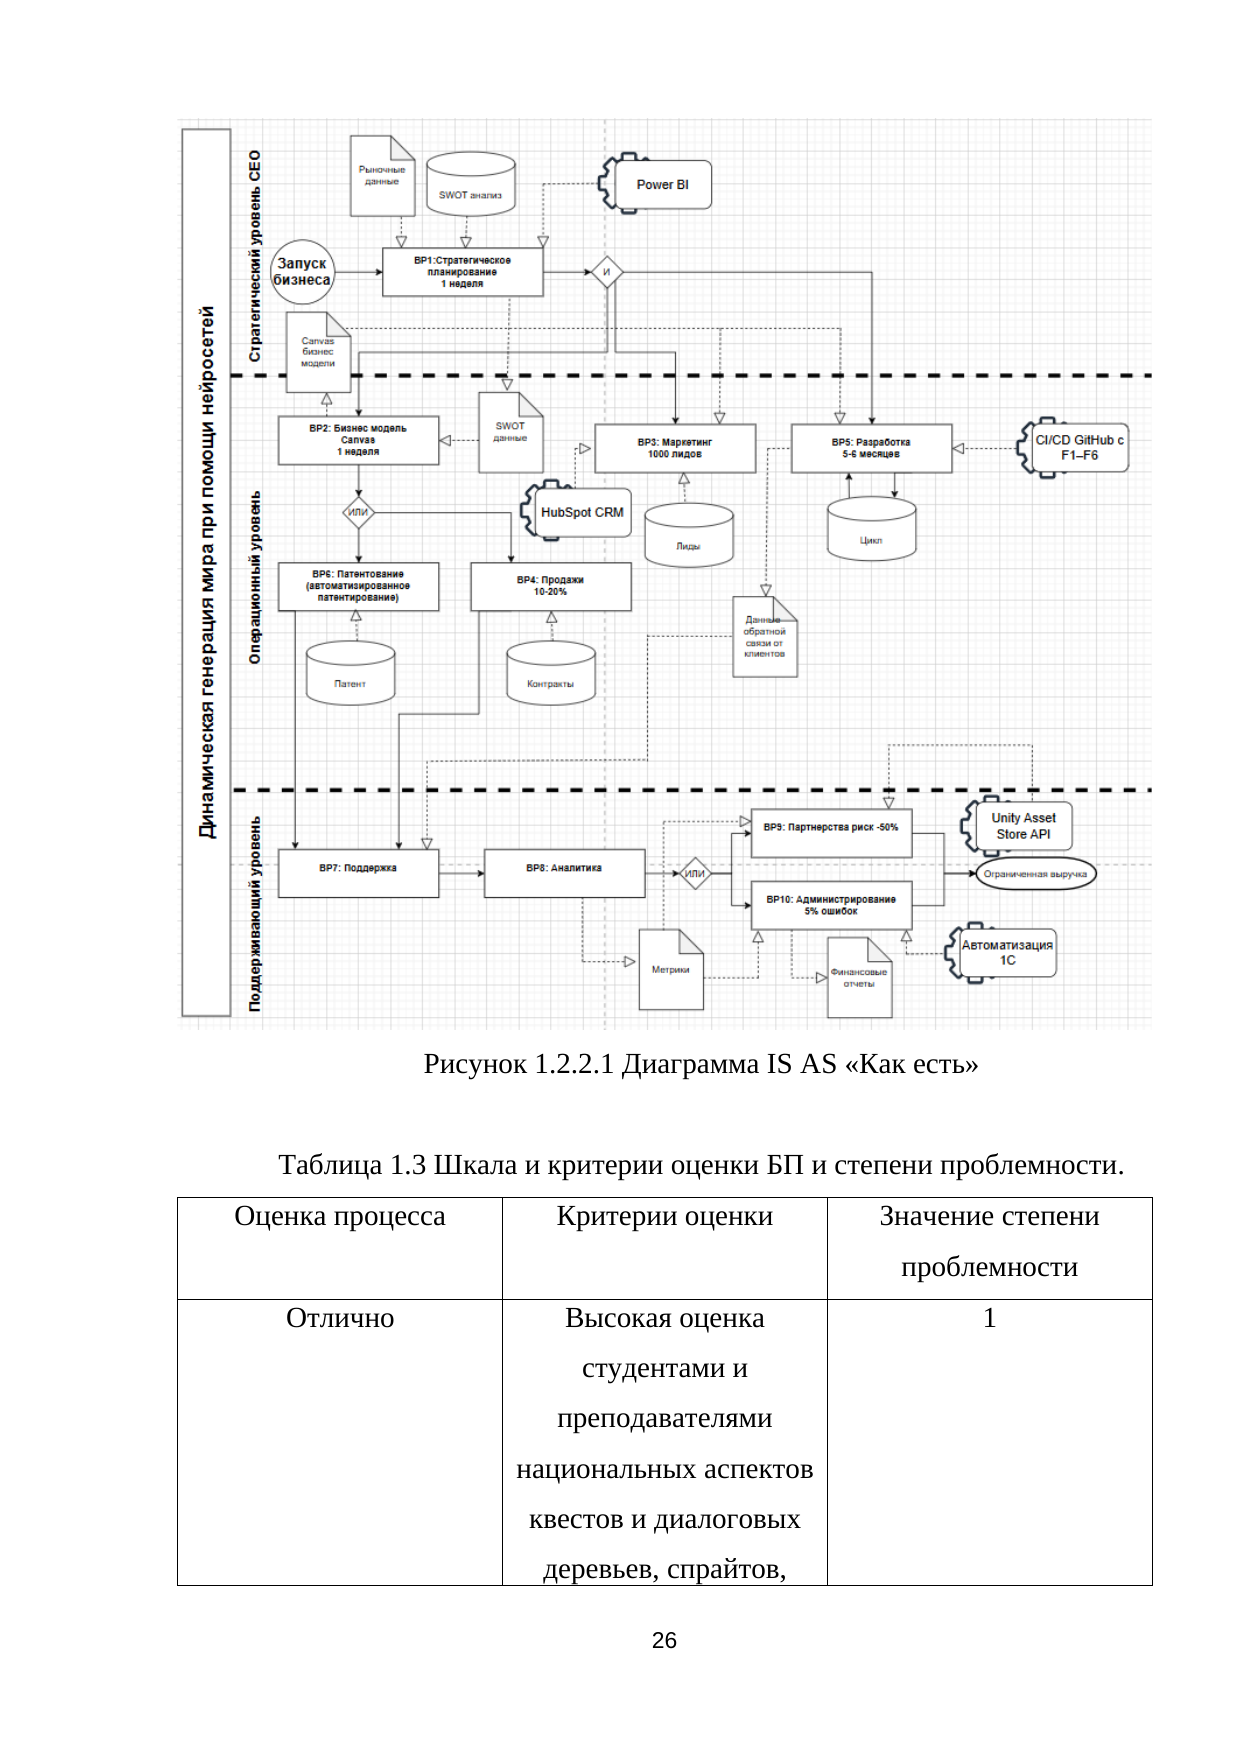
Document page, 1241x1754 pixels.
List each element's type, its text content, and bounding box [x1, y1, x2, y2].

table_cell 1 [828, 1300, 1152, 1585]
table_header Оценка процесса [178, 1198, 502, 1299]
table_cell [503, 1300, 827, 1585]
text Таблица 1.3 Шкала и критерии оценки БП и степени проблемности. [177, 1147, 1152, 1181]
table_header Значение степени проблемности [828, 1198, 1152, 1299]
text Рисунок 1.2.2.1 Диаграмма IS AS «Как есть» [177, 1046, 1152, 1080]
picture [177, 118, 1152, 1030]
table_header Критерии оценки [503, 1198, 827, 1299]
table_cell Отлично [178, 1300, 502, 1585]
